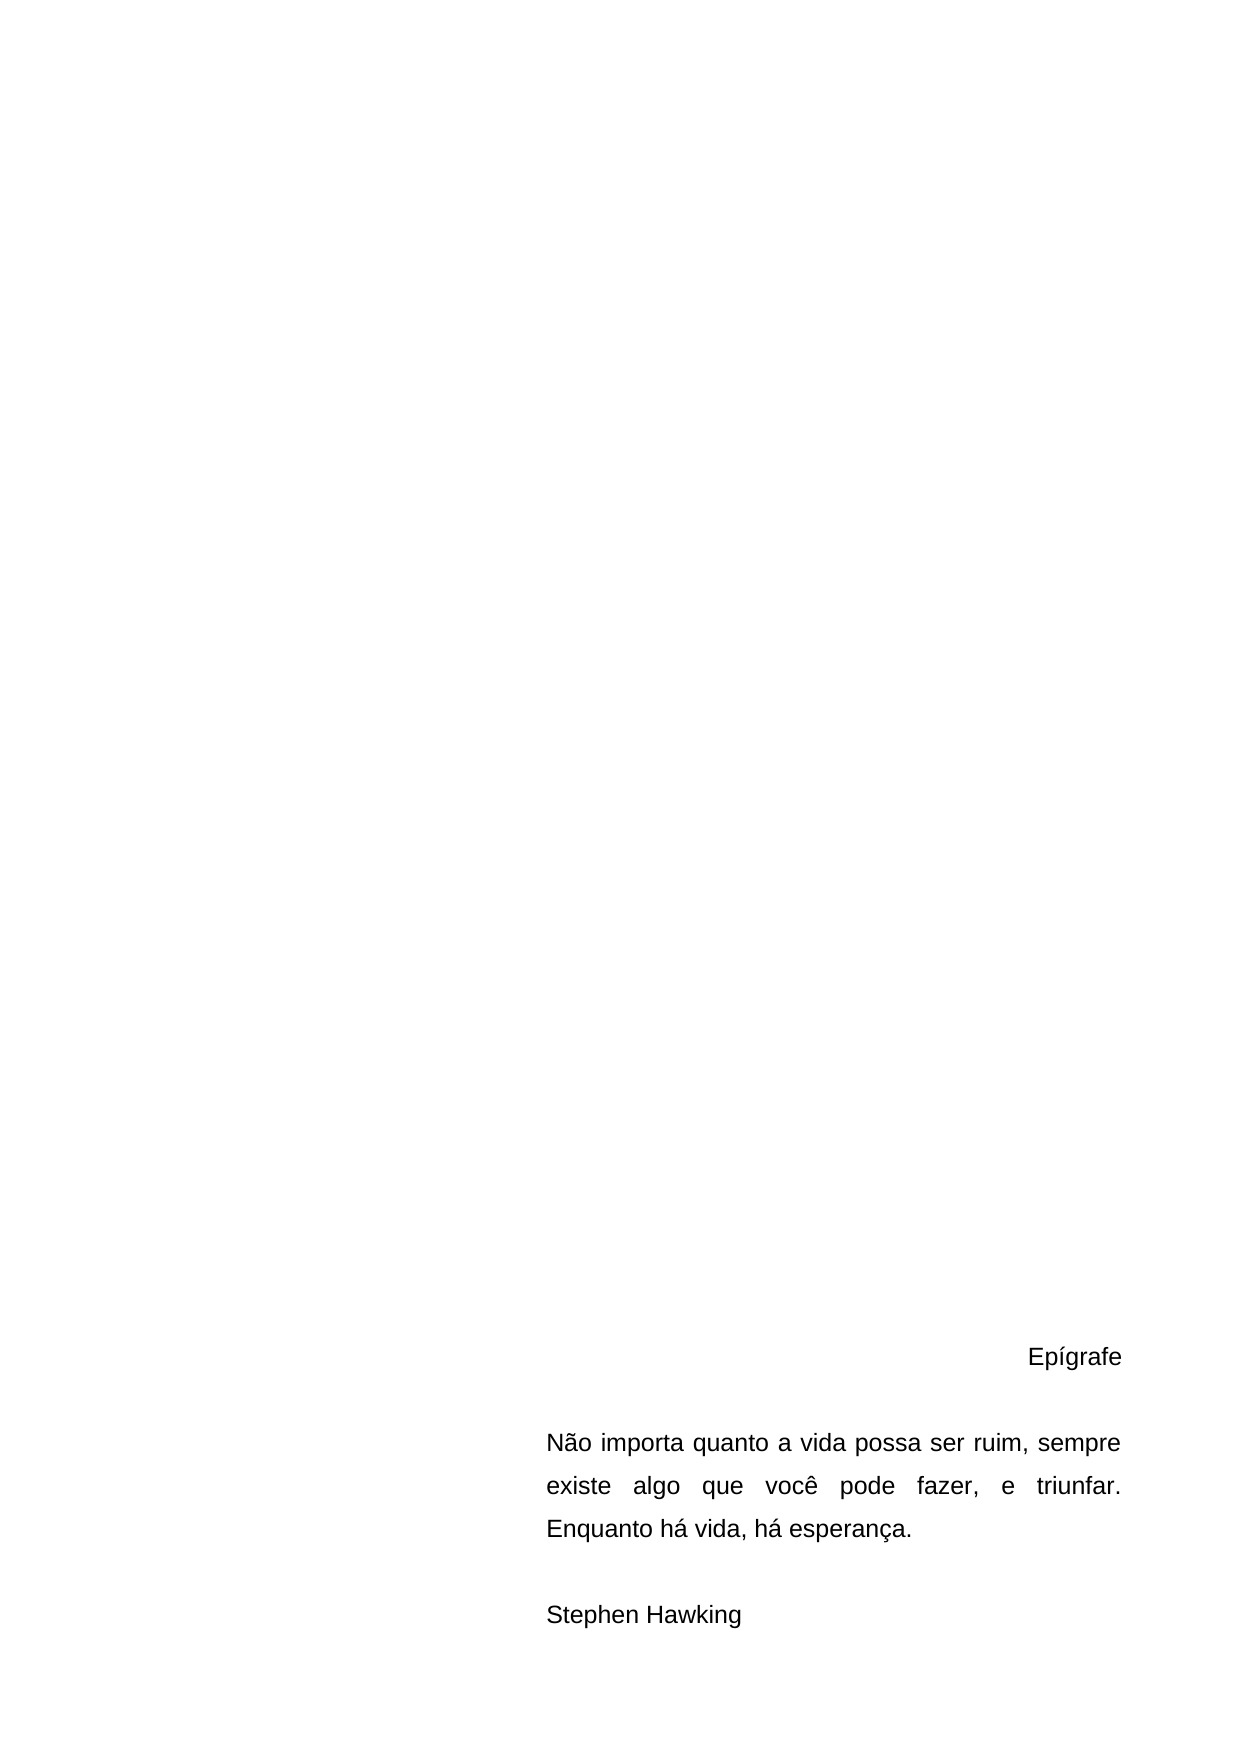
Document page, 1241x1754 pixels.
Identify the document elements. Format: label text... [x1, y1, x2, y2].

text Stephen Hawking [546, 1600, 1122, 1629]
text Não importa quanto a vida possa ser ruim, sempre existe algo que você pode fazer, e triunfar. Enquanto há vida, há esperança. [546, 1428, 1122, 1543]
text Epígrafe [177, 1342, 1122, 1370]
